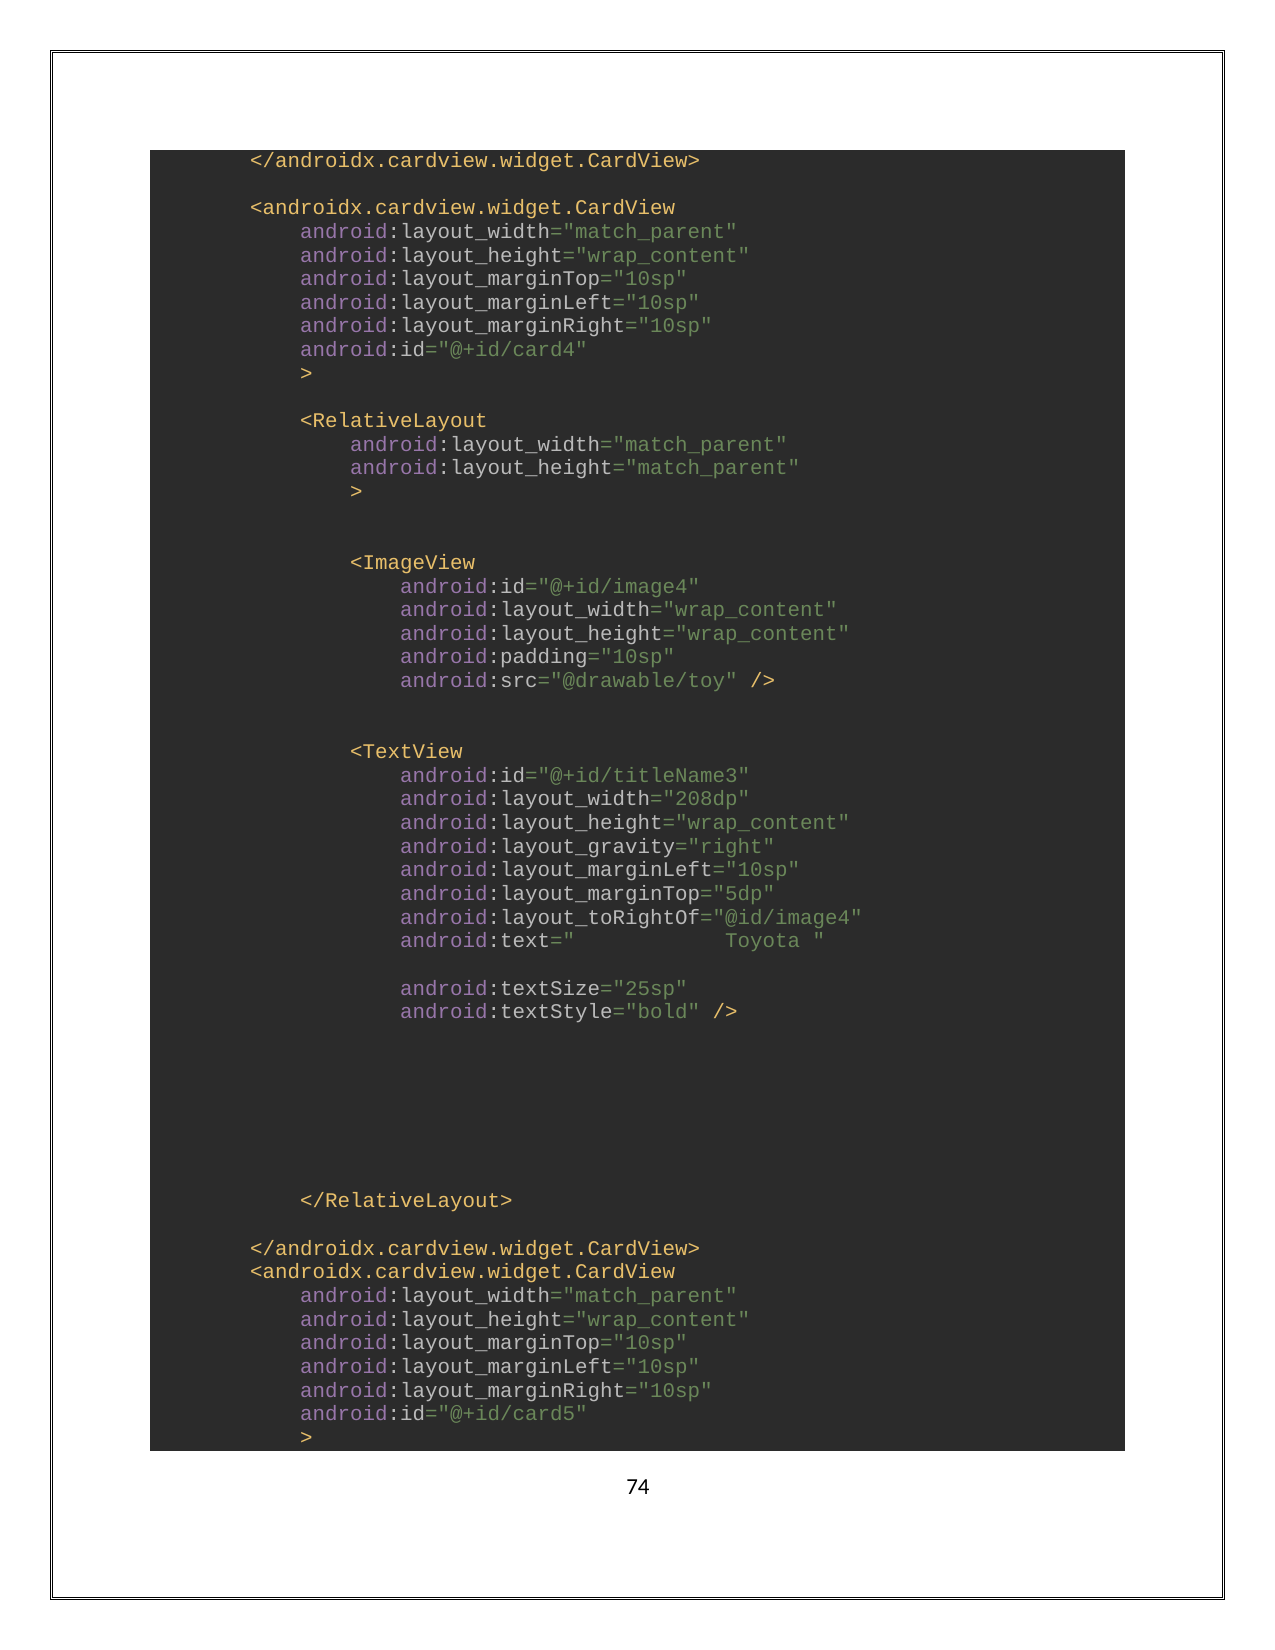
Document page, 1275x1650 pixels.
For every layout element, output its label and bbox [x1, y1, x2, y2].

text [150, 150, 1125, 1451]
